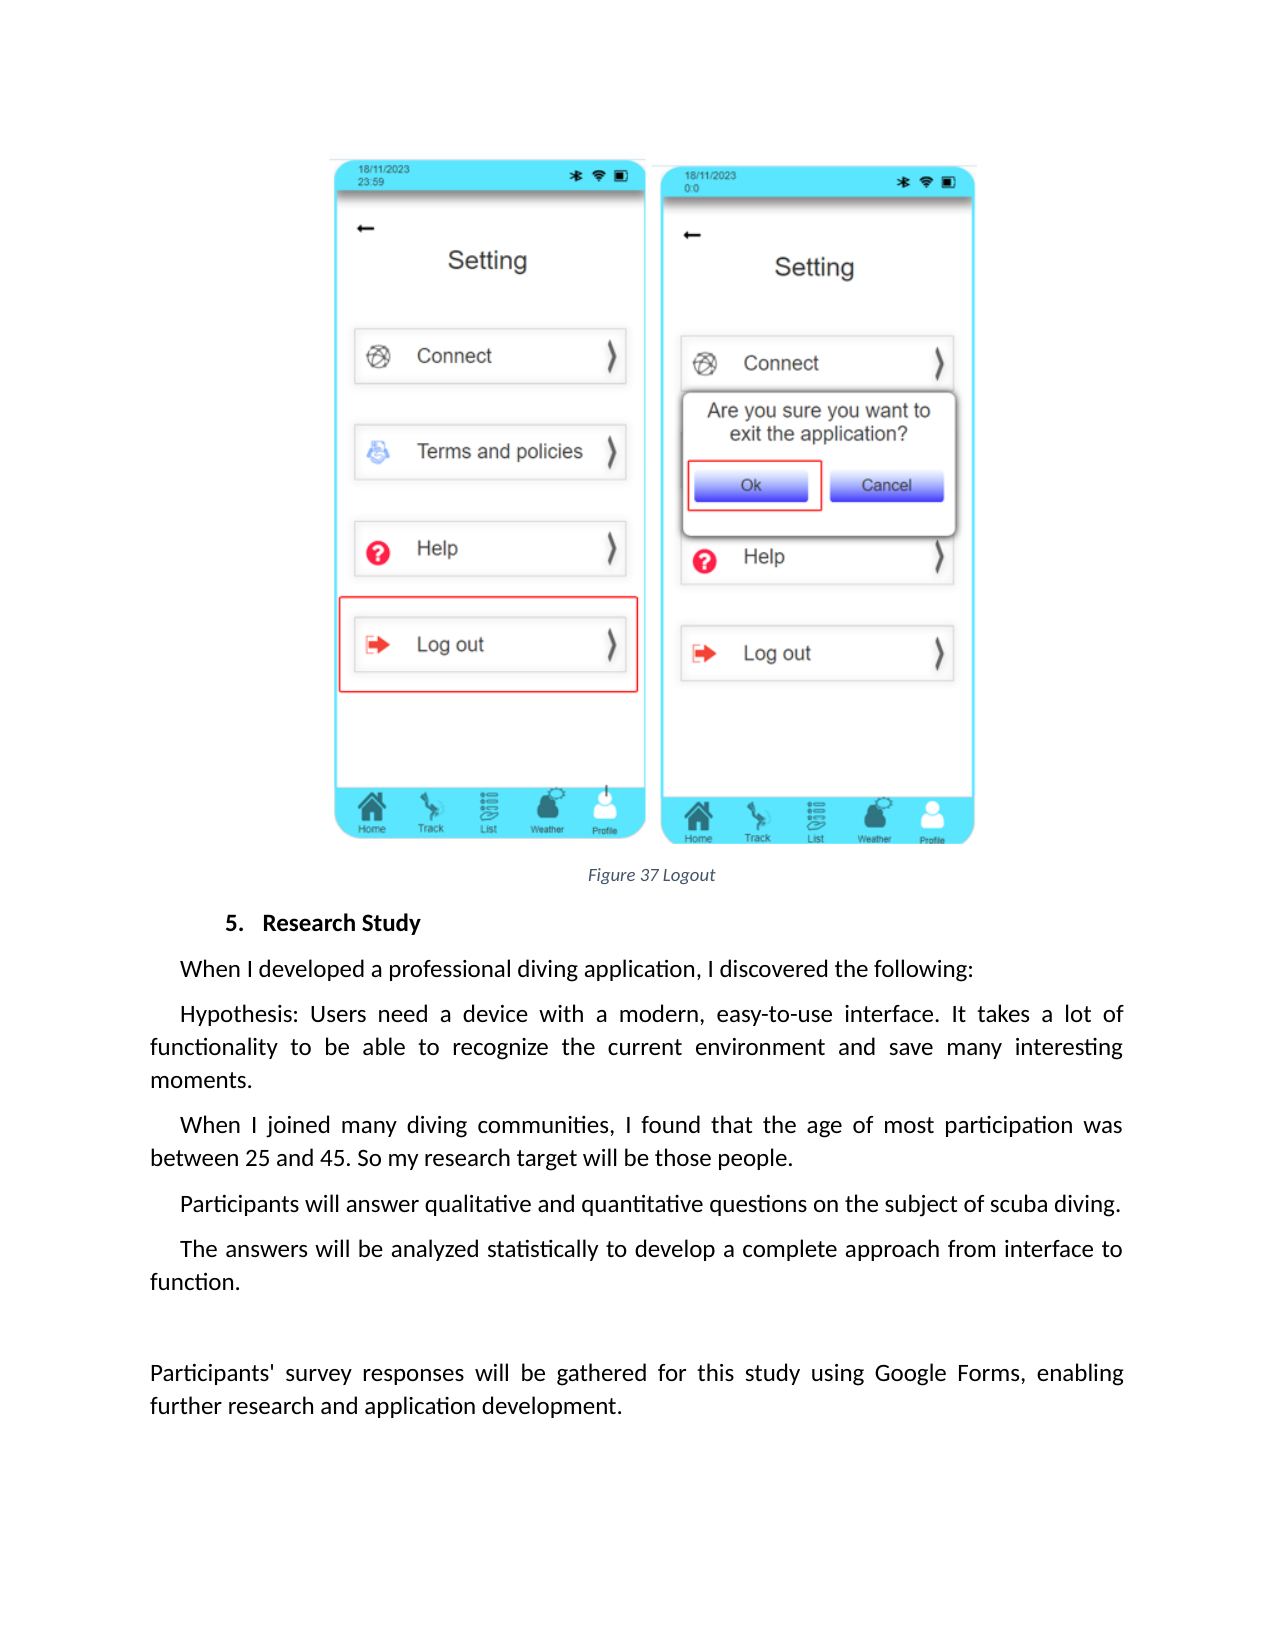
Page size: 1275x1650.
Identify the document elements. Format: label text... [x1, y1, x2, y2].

picture [328, 150, 977, 849]
list Research Study [225, 907, 1125, 938]
text Participants will answer qualitative and quantitative questions on the subject of scuba diving. [150, 1188, 1125, 1218]
text When I developed a professional diving application, I discovered the following: [150, 953, 1125, 983]
text When I joined many diving communities, I found that the age of most participation was between 25 and 45. So my research target will be those people. [150, 1109, 1125, 1173]
text Hypothesis: Users need a device with a modern, easy-to-use interface. It takes a lot of functionality to be able to recognize the current environment and save many interesting moments. [150, 998, 1125, 1094]
text Figure 37 Logout [150, 864, 1125, 887]
text Participants' survey responses will be gathered for this study using Google Forms, enabling further research and application development. [150, 1357, 1125, 1420]
text The answers will be analyzed statistically to develop a complete approach from interface to function. [150, 1233, 1125, 1297]
